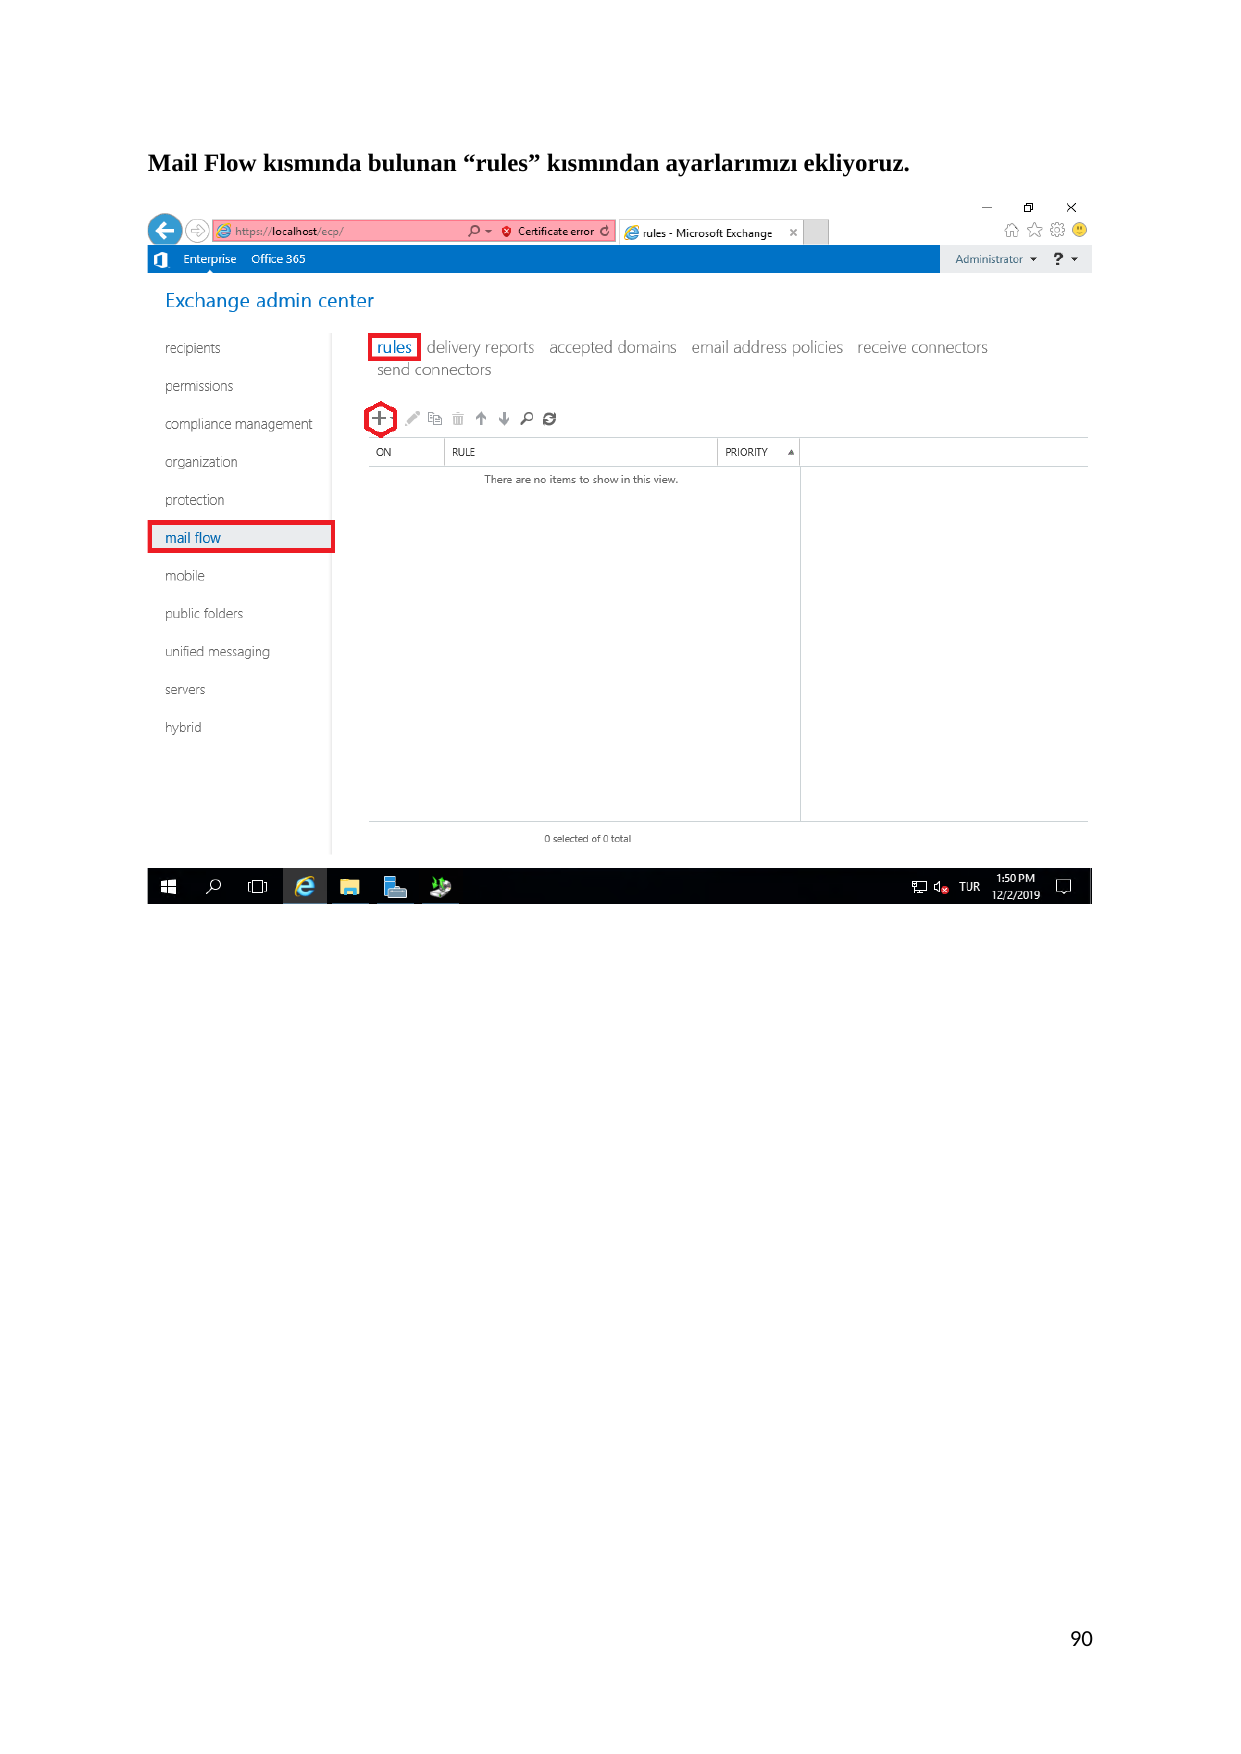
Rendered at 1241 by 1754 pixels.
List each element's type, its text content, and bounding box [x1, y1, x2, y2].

text Mail Flow kısmında bulunan “rules” kısmından ayarlarımızı ekliyoruz. [148, 148, 1093, 176]
picture [147, 195, 1092, 904]
